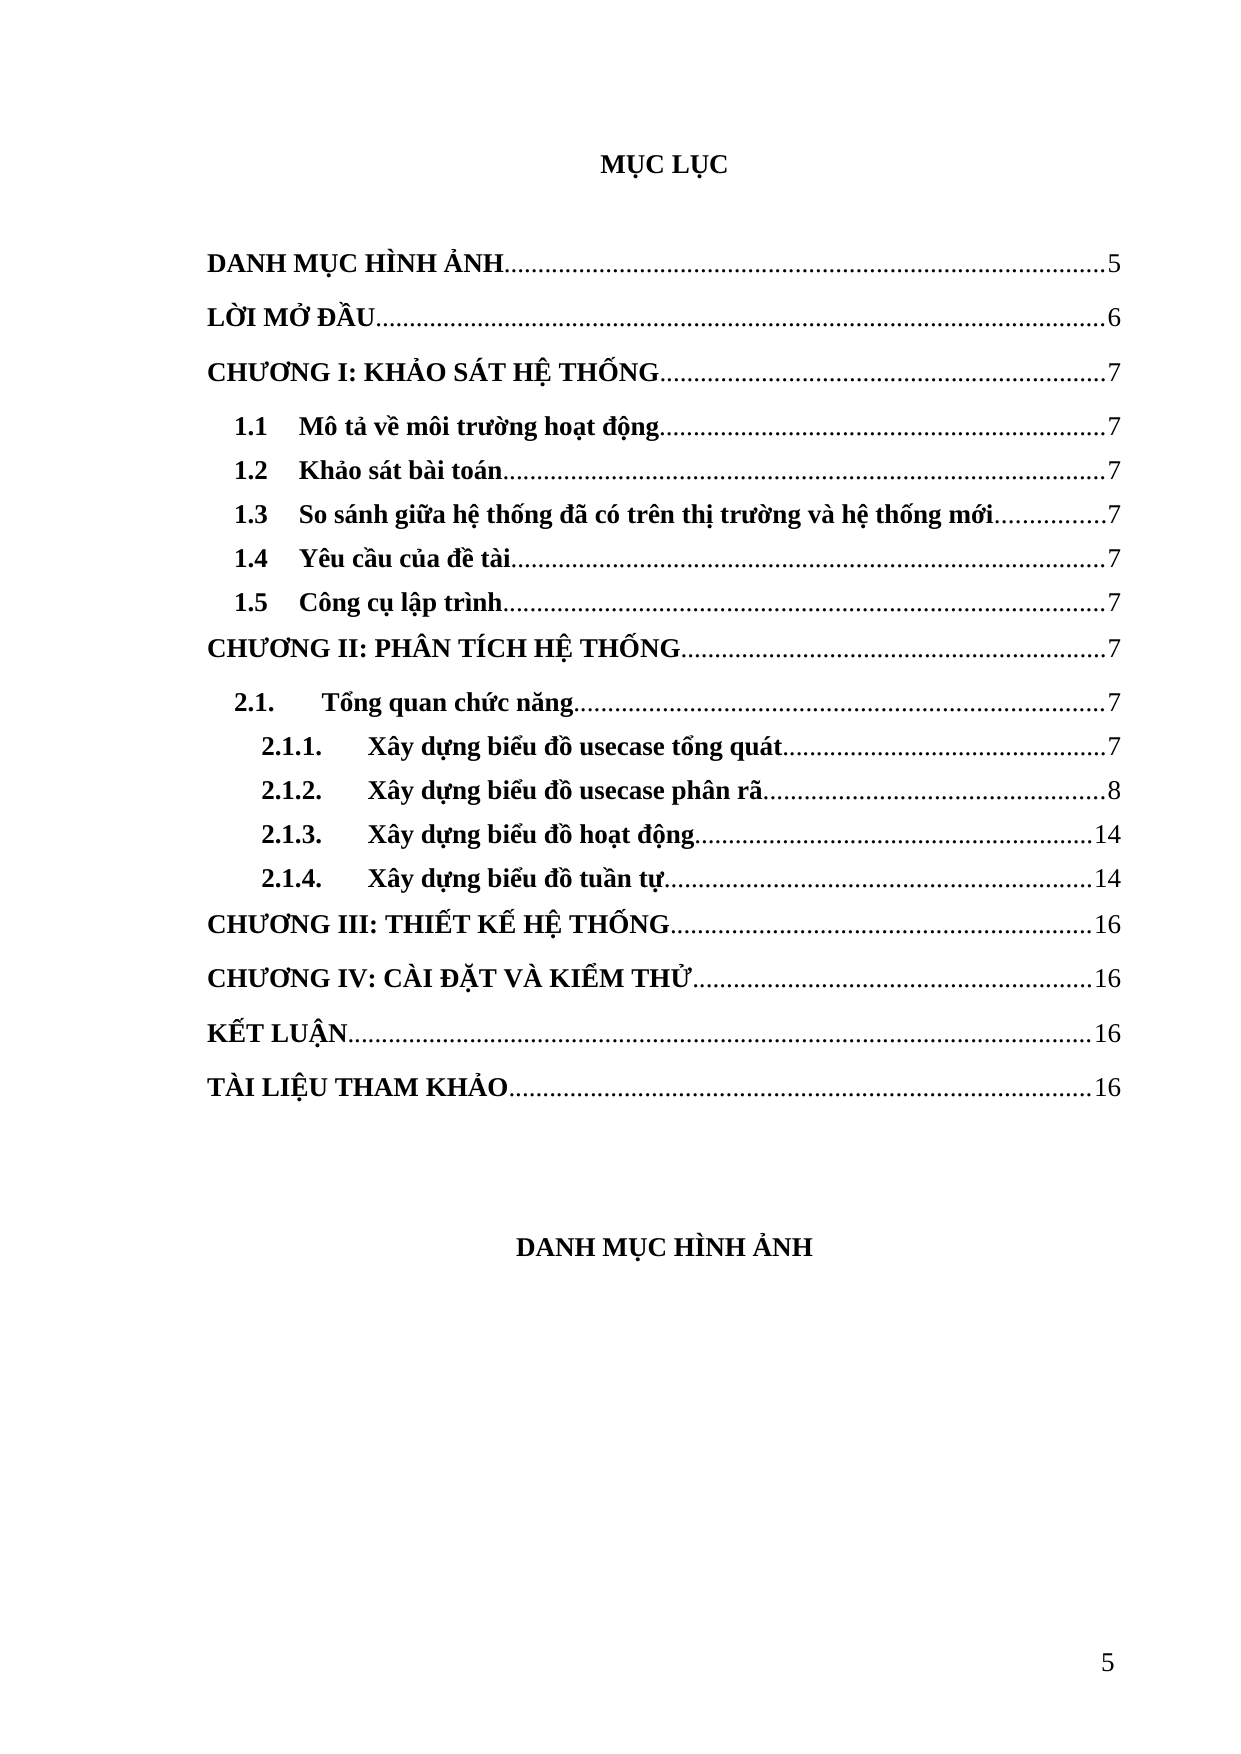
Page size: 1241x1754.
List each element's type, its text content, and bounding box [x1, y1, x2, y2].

text MỤC LỤC [207, 148, 1122, 179]
subtitle DANH MỤC HÌNH ẢNH [207, 1231, 1122, 1262]
